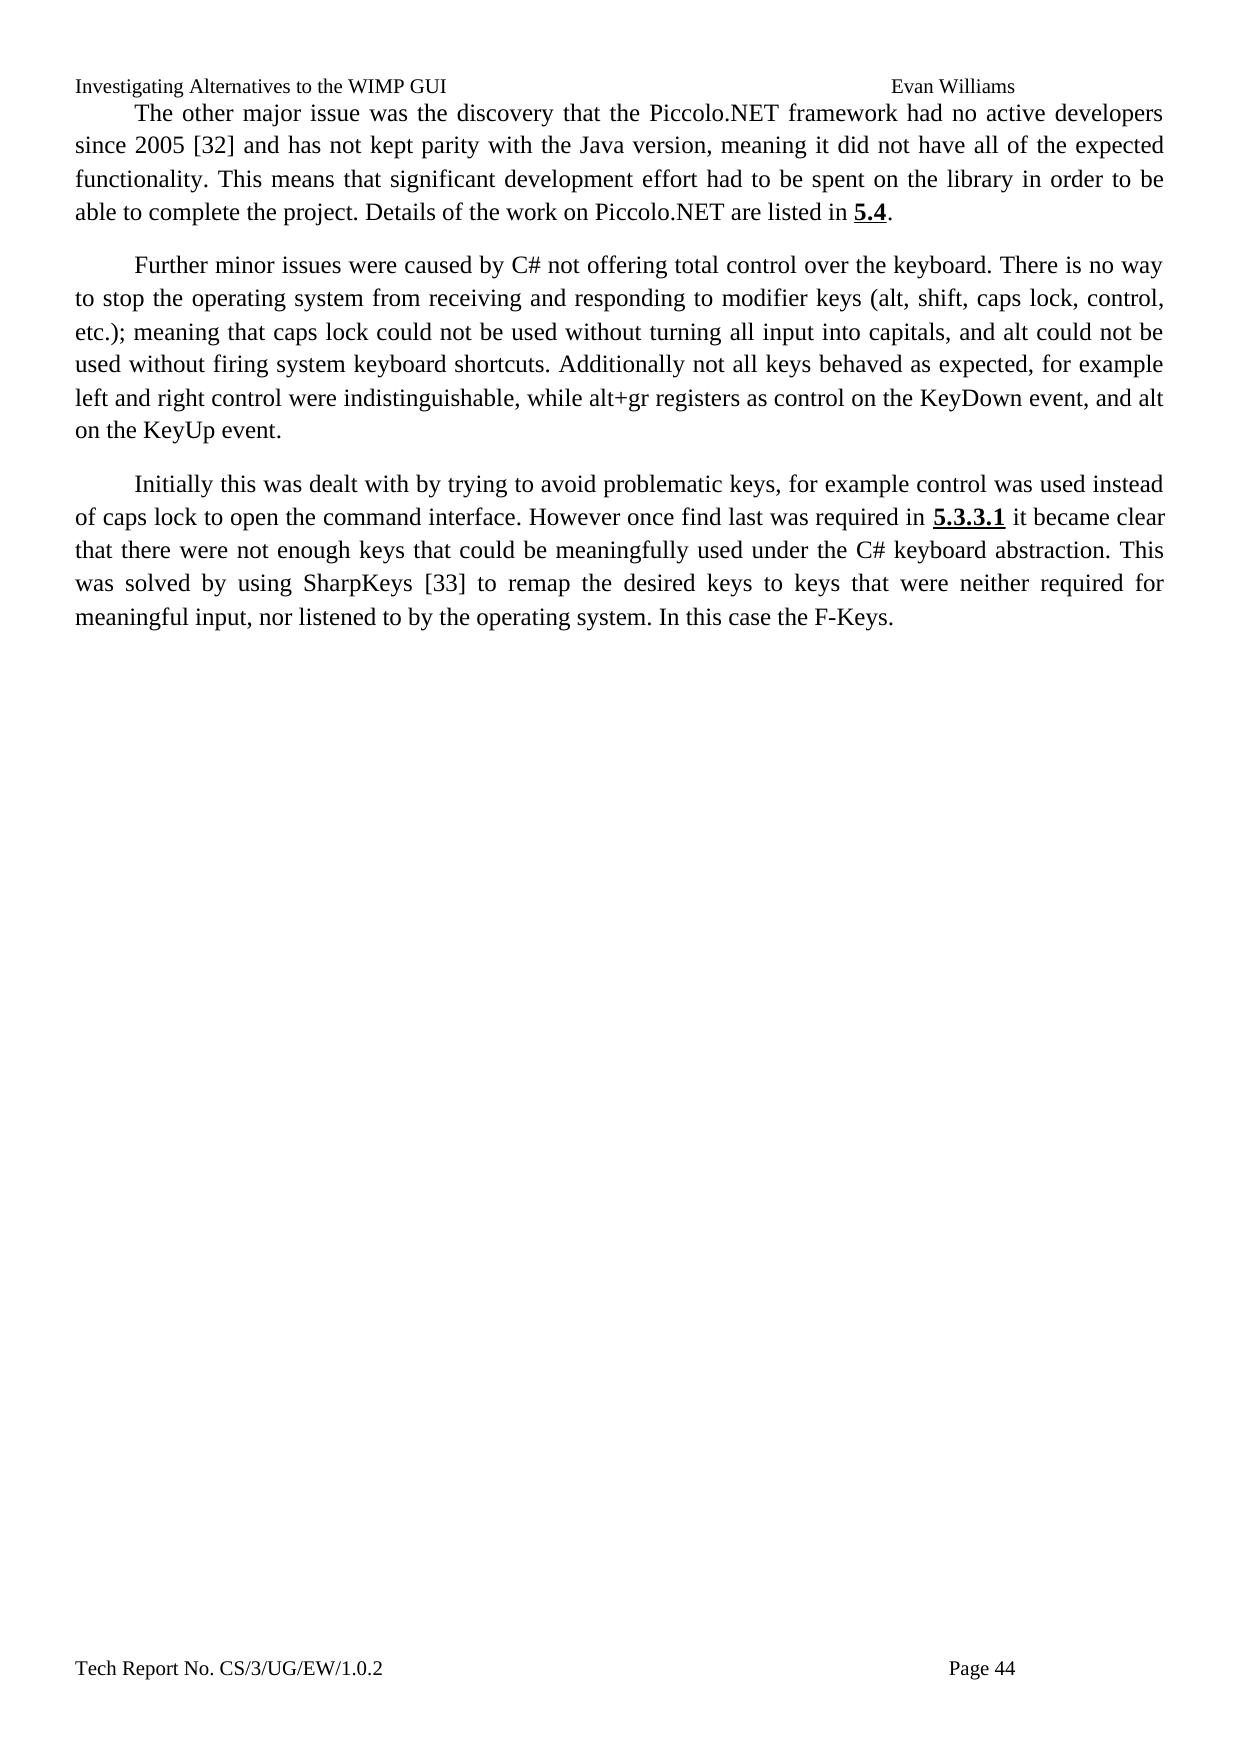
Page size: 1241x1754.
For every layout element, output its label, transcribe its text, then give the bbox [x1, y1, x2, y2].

text The other major issue was the discovery that the Piccolo.NET framework had no active developers since 2005 and has not kept parity with the Java version, meaning it did not have all of the expected functionality. This means that significant development effort had to be spent on the library in order to be able to complete the project. Details of the work on Piccolo.NET are listed in 5.4. [75, 98, 1165, 225]
text Further minor issues were caused by C# not offering total control over the keyboard. There is no way to stop the operating system from receiving and responding to modifier keys (alt, shift, caps lock, control, etc.); meaning that caps lock could not be used without turning all input into capitals, and alt could not be used without firing system keyboard shortcuts. Additionally not all keys behaved as expected, for example left and right control were indistinguishable, while alt+gr registers as control on the KeyDown event, and alt on the KeyUp event. [75, 251, 1165, 444]
text Initially this was dealt with by trying to avoid problematic keys, for example control was used instead of caps lock to open the command interface. However once find last was required in 5.3.3.1 it became clear that there were not enough keys that could be meaningfully used under the C# keyboard abstraction. This was solved by using SharpKeys to remap the desired keys to keys that were neither required for meaningful input, nor listened to by the operating system. In this case the F-Keys. [75, 469, 1165, 630]
